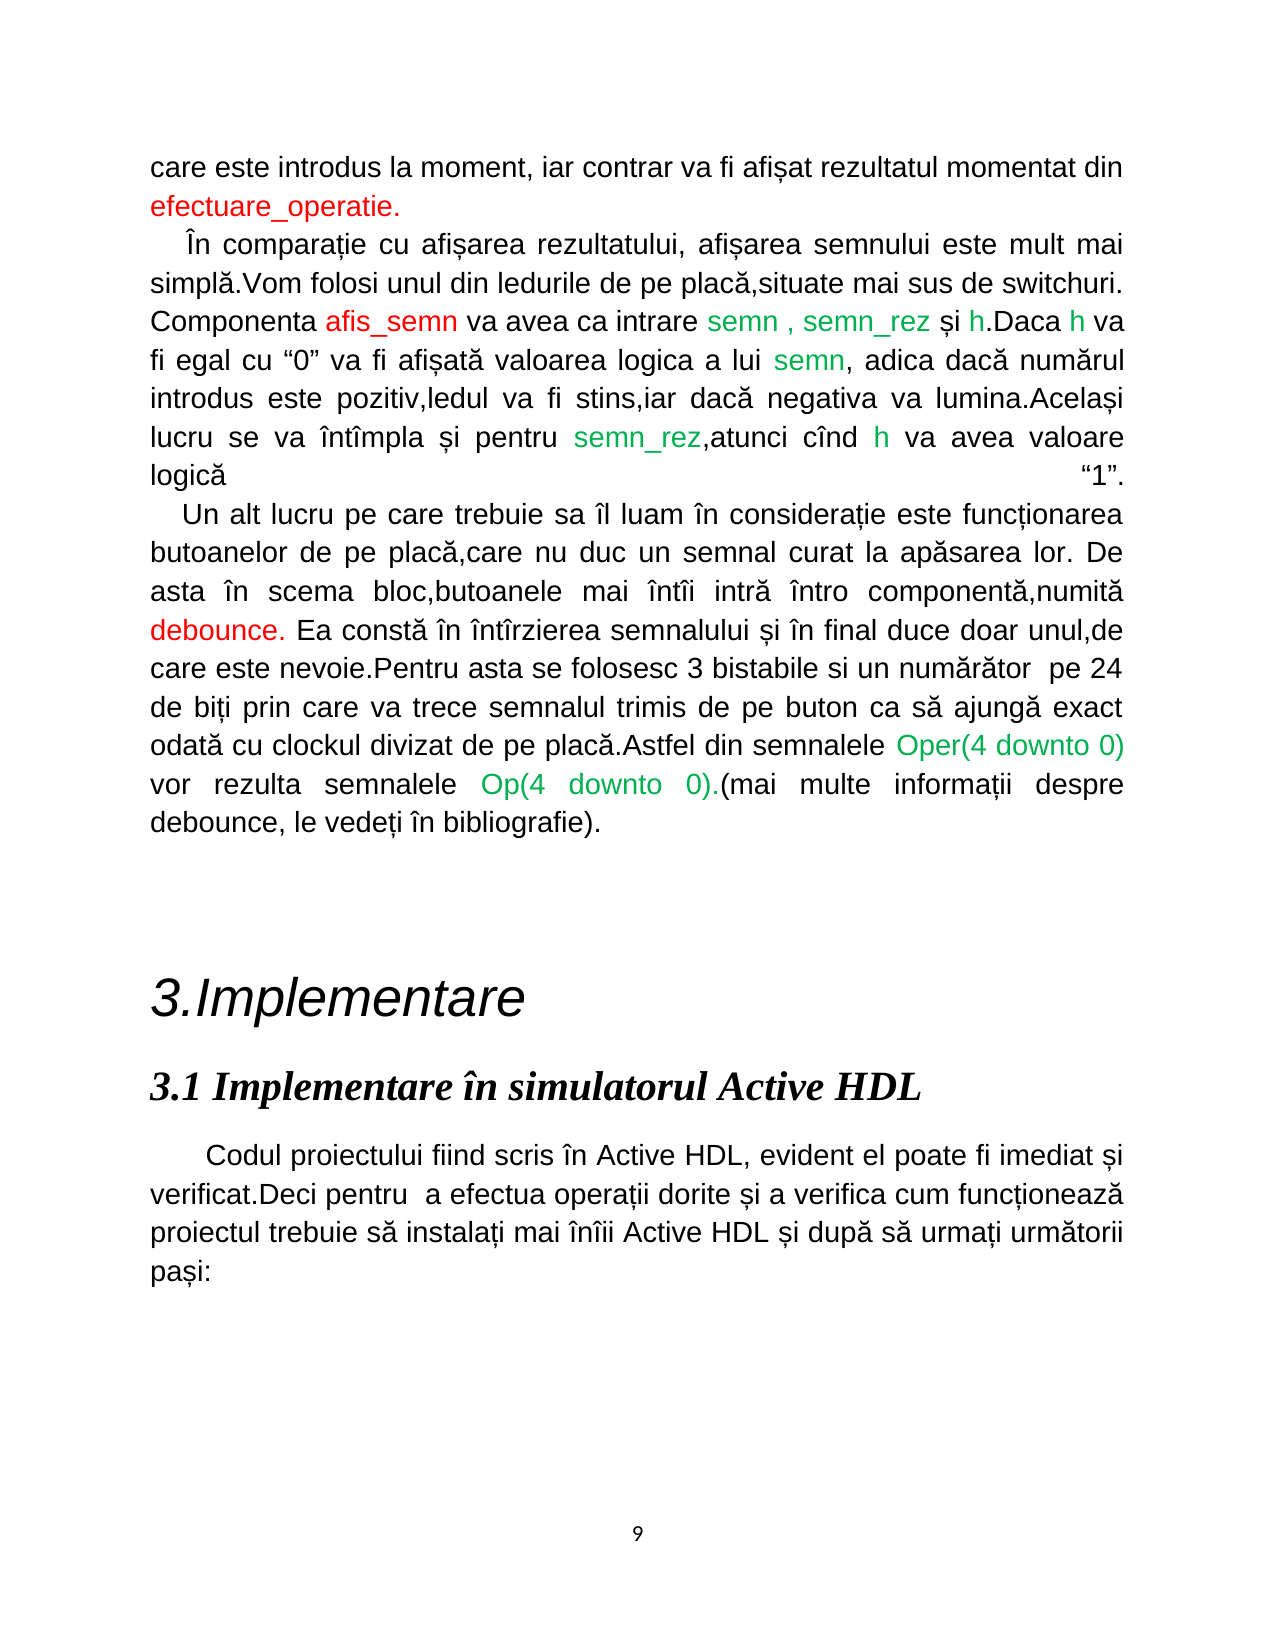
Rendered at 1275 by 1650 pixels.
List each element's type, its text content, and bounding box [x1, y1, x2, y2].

subtitle 3.Implementare [150, 965, 1125, 1028]
subtitle 3.1 Implementare în simulatorul Active HDL [150, 1062, 1125, 1109]
list Codul proiectului fiind scris în Active HDL, evident el poate fi imediat și verificat.Deci pentru a efectua operații dorite și a verifica cum funcționează proiectul trebuie să instalați mai înîii Active HDL și după să urmați următorii pași: [150, 1138, 1125, 1287]
